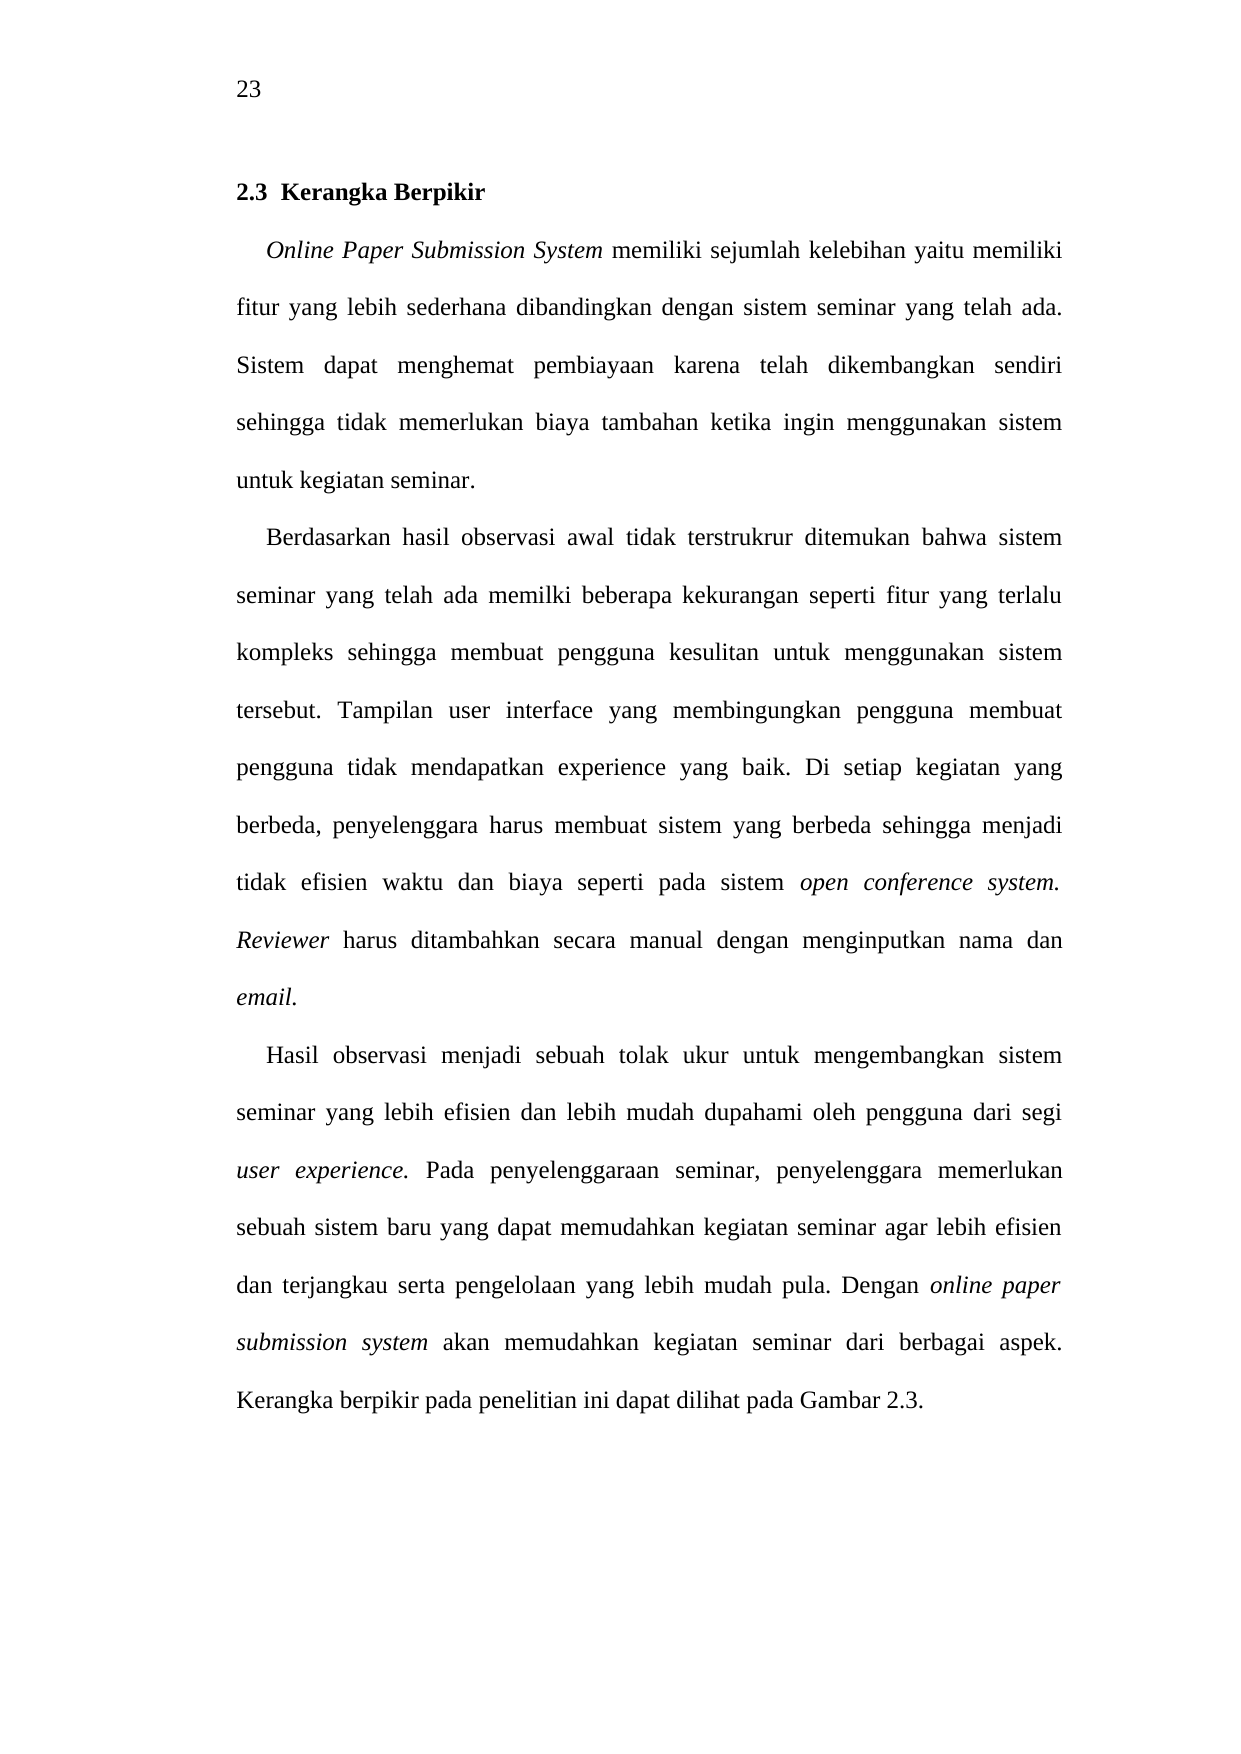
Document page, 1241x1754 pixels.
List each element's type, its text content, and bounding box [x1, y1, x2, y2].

text Berdasarkan hasil observasi awal tidak terstrukrur ditemukan bahwa sistem seminar yang telah ada memilki beberapa kekurangan seperti fitur yang terlalu kompleks sehingga membuat pengguna kesulitan untuk menggunakan sistem tersebut. Tampilan user interface yang membingungkan pengguna membuat pengguna tidak mendapatkan experience yang baik. Di setiap kegiatan yang berbeda, penyelenggara harus membuat sistem yang berbeda sehingga menjadi tidak efisien waktu dan biaya seperti pada sistem open conference system. Reviewer harus ditambahkan secara manual dengan menginputkan nama dan email. [236, 522, 1063, 1011]
subtitle Kerangka Berpikir [236, 177, 1063, 206]
text Online Paper Submission System memiliki sejumlah kelebihan yaitu memiliki fitur yang lebih sederhana dibandingkan dengan sistem seminar yang telah ada. Sistem dapat menghemat pembiayaan karena telah dikembangkan sendiri sehingga tidak memerlukan biaya tambahan ketika ingin menggunakan sistem untuk kegiatan seminar. [236, 235, 1063, 493]
text Hasil observasi menjadi sebuah tolak ukur untuk mengembangkan sistem seminar yang lebih efisien dan lebih mudah dupahami oleh pengguna dari segi user experience. Pada penyelenggaraan seminar, penyelenggara memerlukan sebuah sistem baru yang dapat memudahkan kegiatan seminar agar lebih efisien dan terjangkau serta pengelolaan yang lebih mudah pula. Dengan online paper submission system akan memudahkan kegiatan seminar dari berbagai aspek. Kerangka berpikir pada penelitian ini dapat dilihat pada Gambar 2.3. [236, 1040, 1063, 1413]
